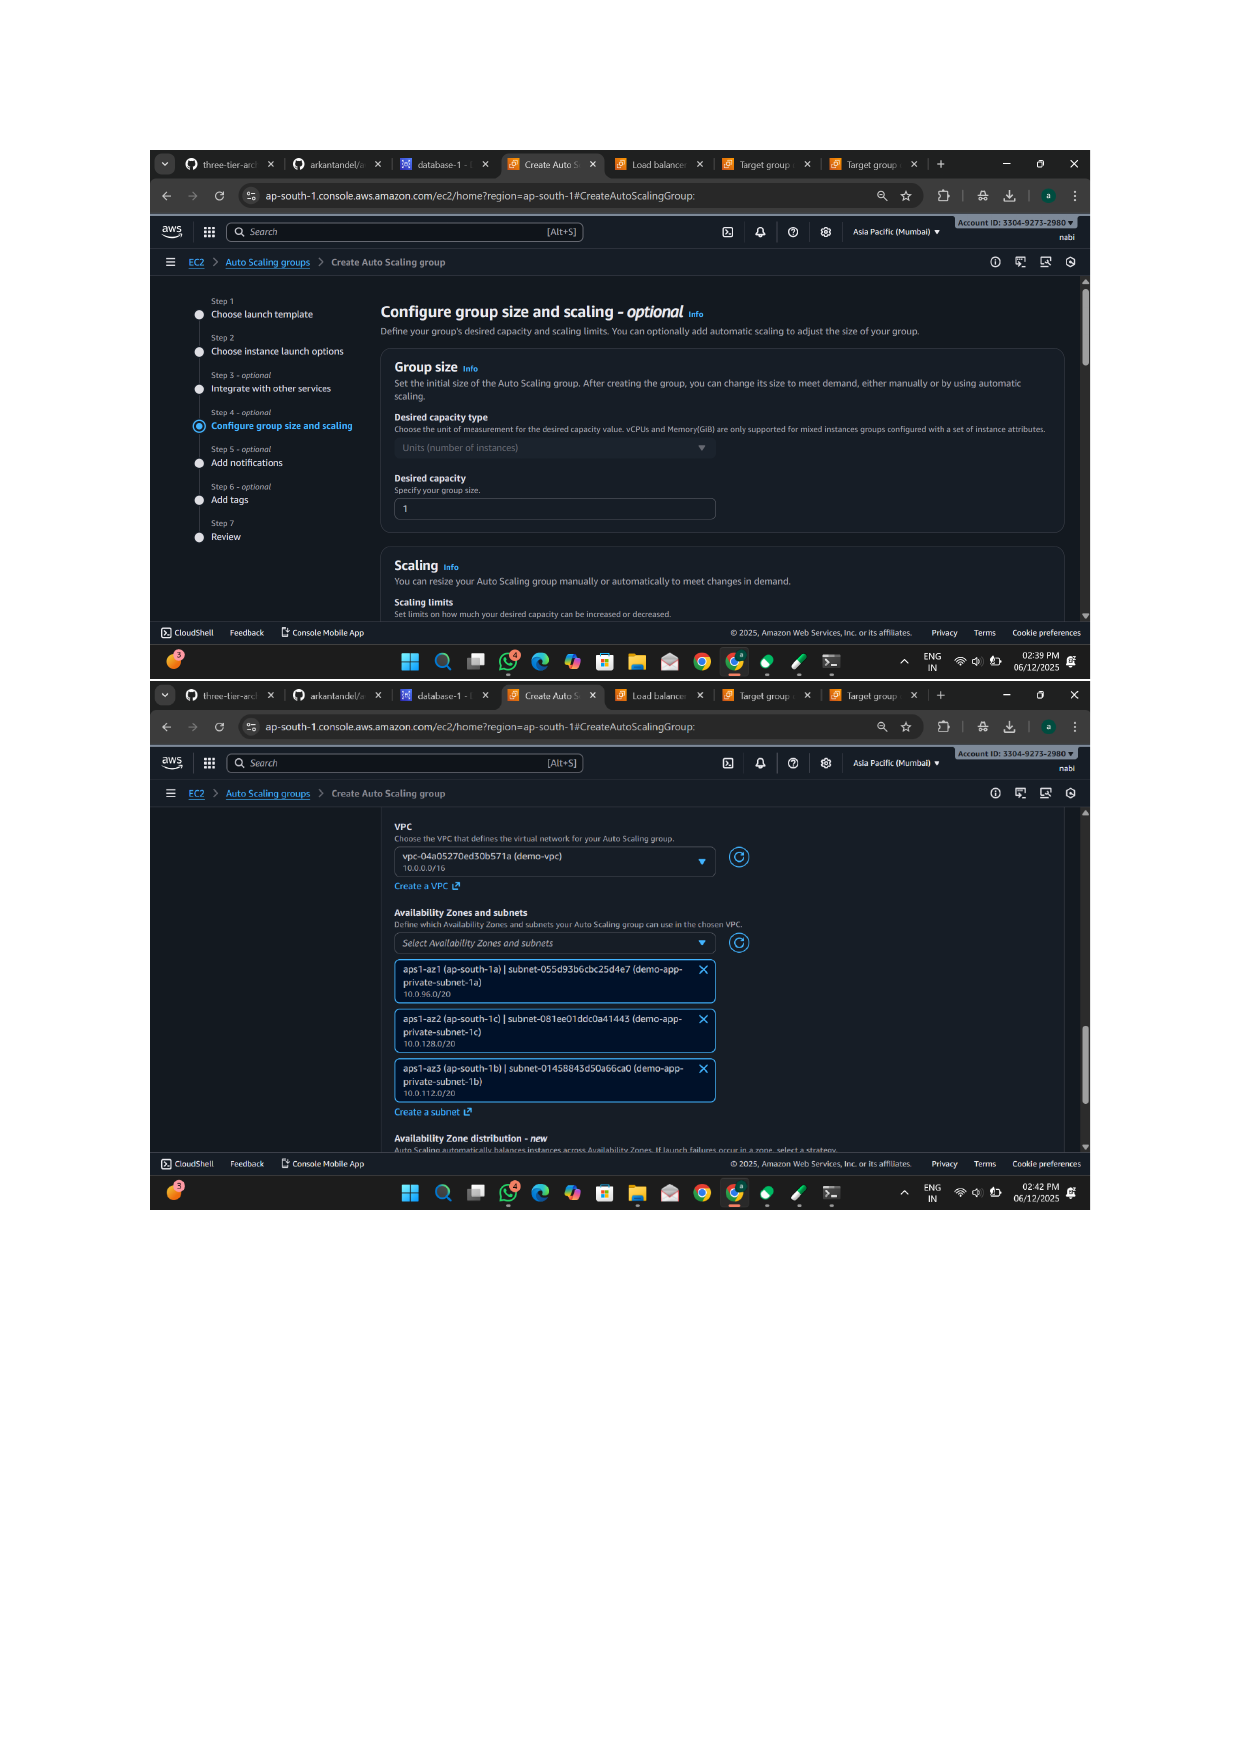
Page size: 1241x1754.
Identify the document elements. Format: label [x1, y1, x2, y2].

picture [150, 150, 1091, 679]
picture [150, 681, 1091, 1210]
